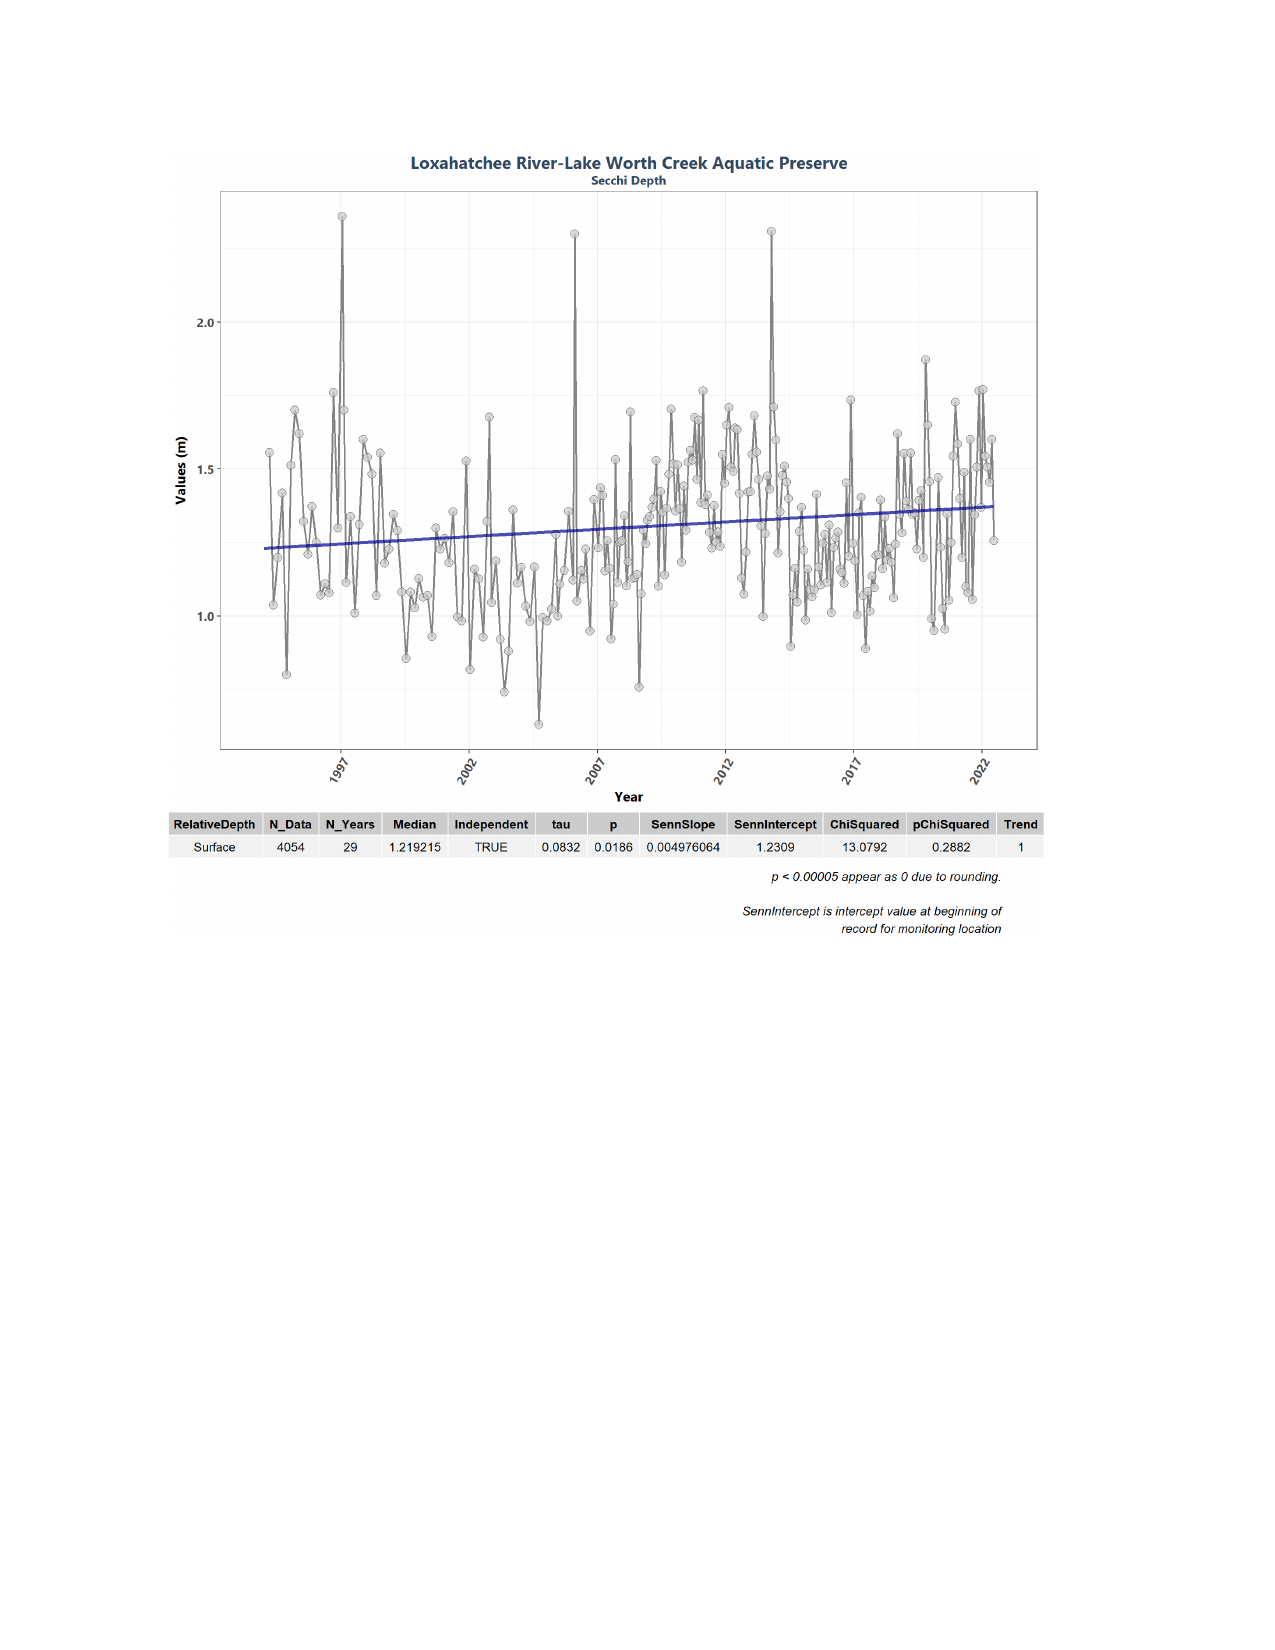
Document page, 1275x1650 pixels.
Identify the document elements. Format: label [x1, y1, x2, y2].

picture [168, 150, 1044, 938]
